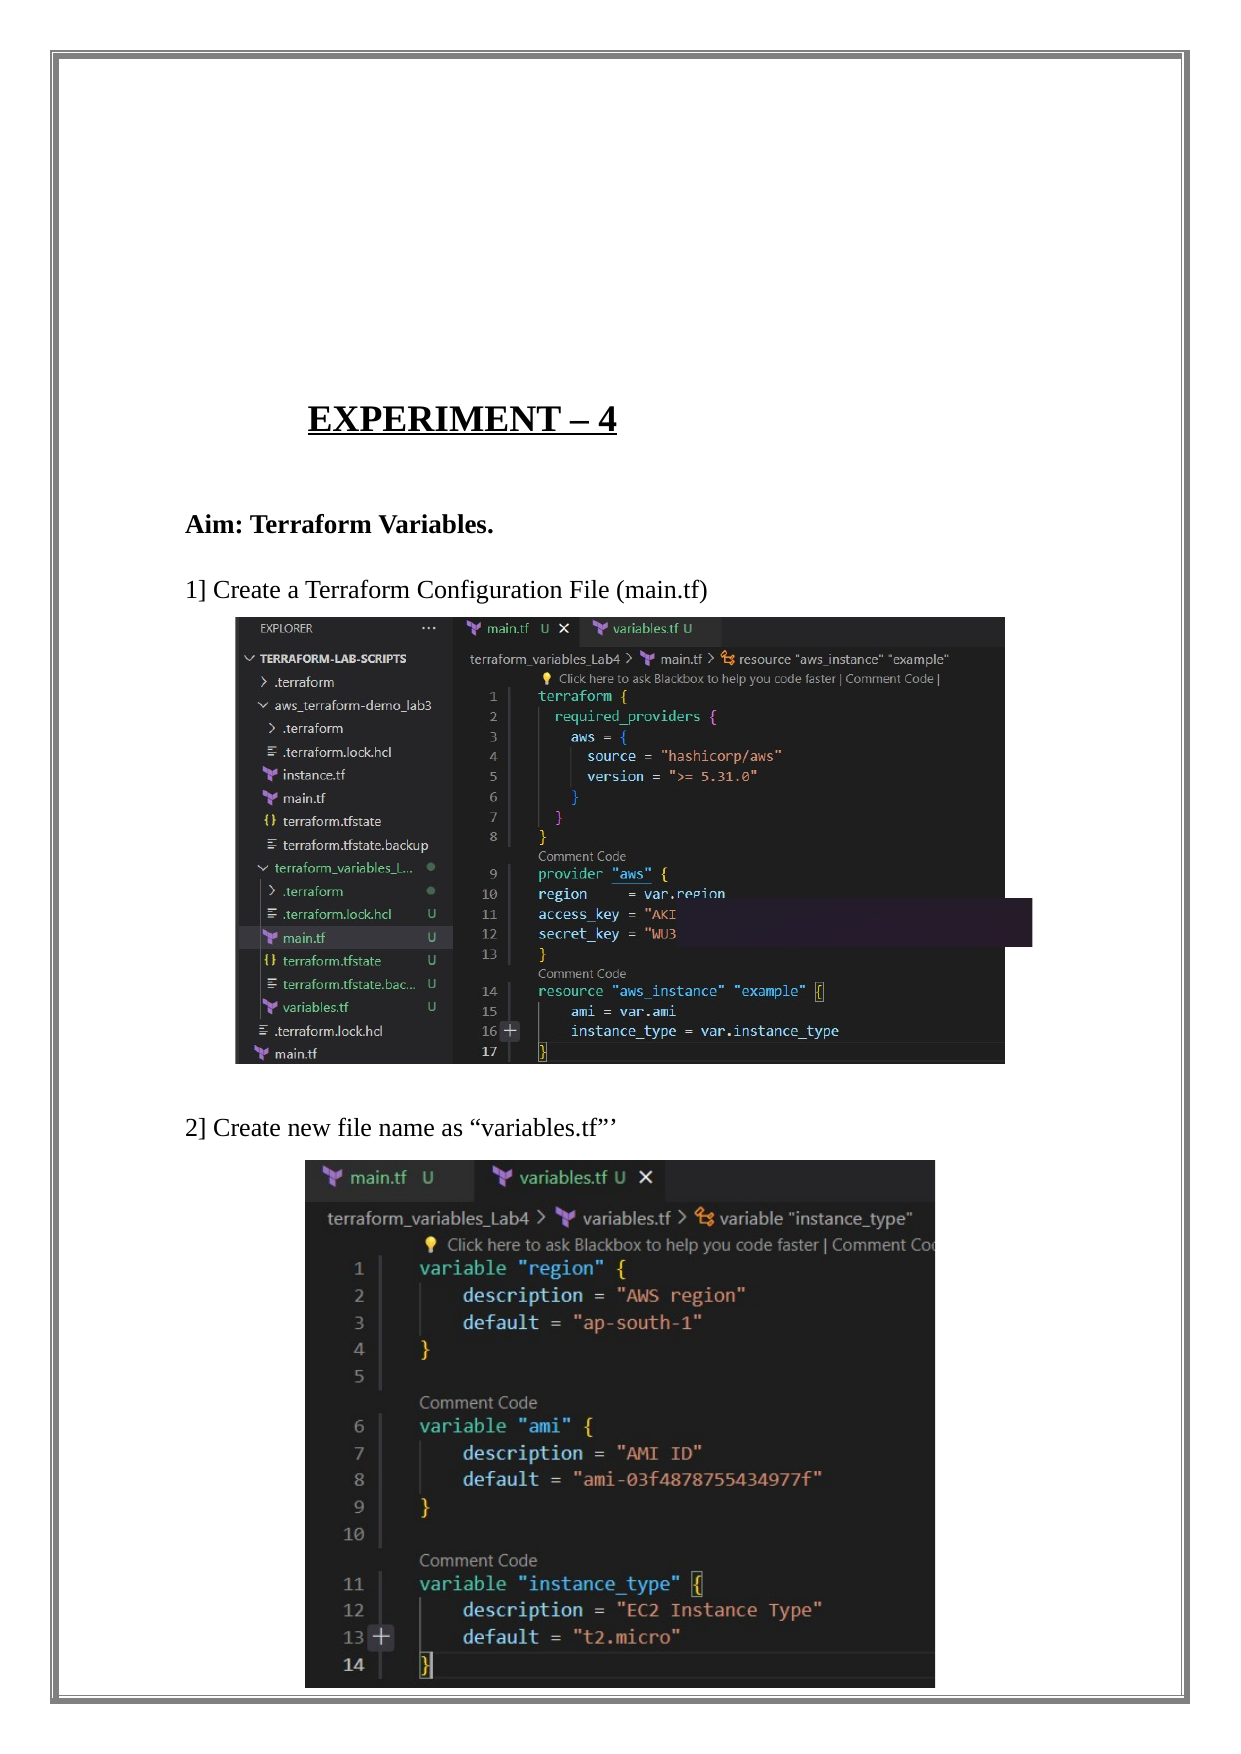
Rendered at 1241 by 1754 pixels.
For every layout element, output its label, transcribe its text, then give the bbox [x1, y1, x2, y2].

picture [305, 1160, 936, 1688]
text Aim: Terraform Variables. [185, 508, 1054, 539]
picture [235, 617, 1033, 1064]
subtitle EXPERIMENT – 4 [186, 396, 617, 439]
subtitle 1] Create a Terraform Configuration File (main.tf) [185, 574, 1054, 604]
subtitle 2] Create new file name as “variables.tf”’ [185, 1112, 1054, 1142]
